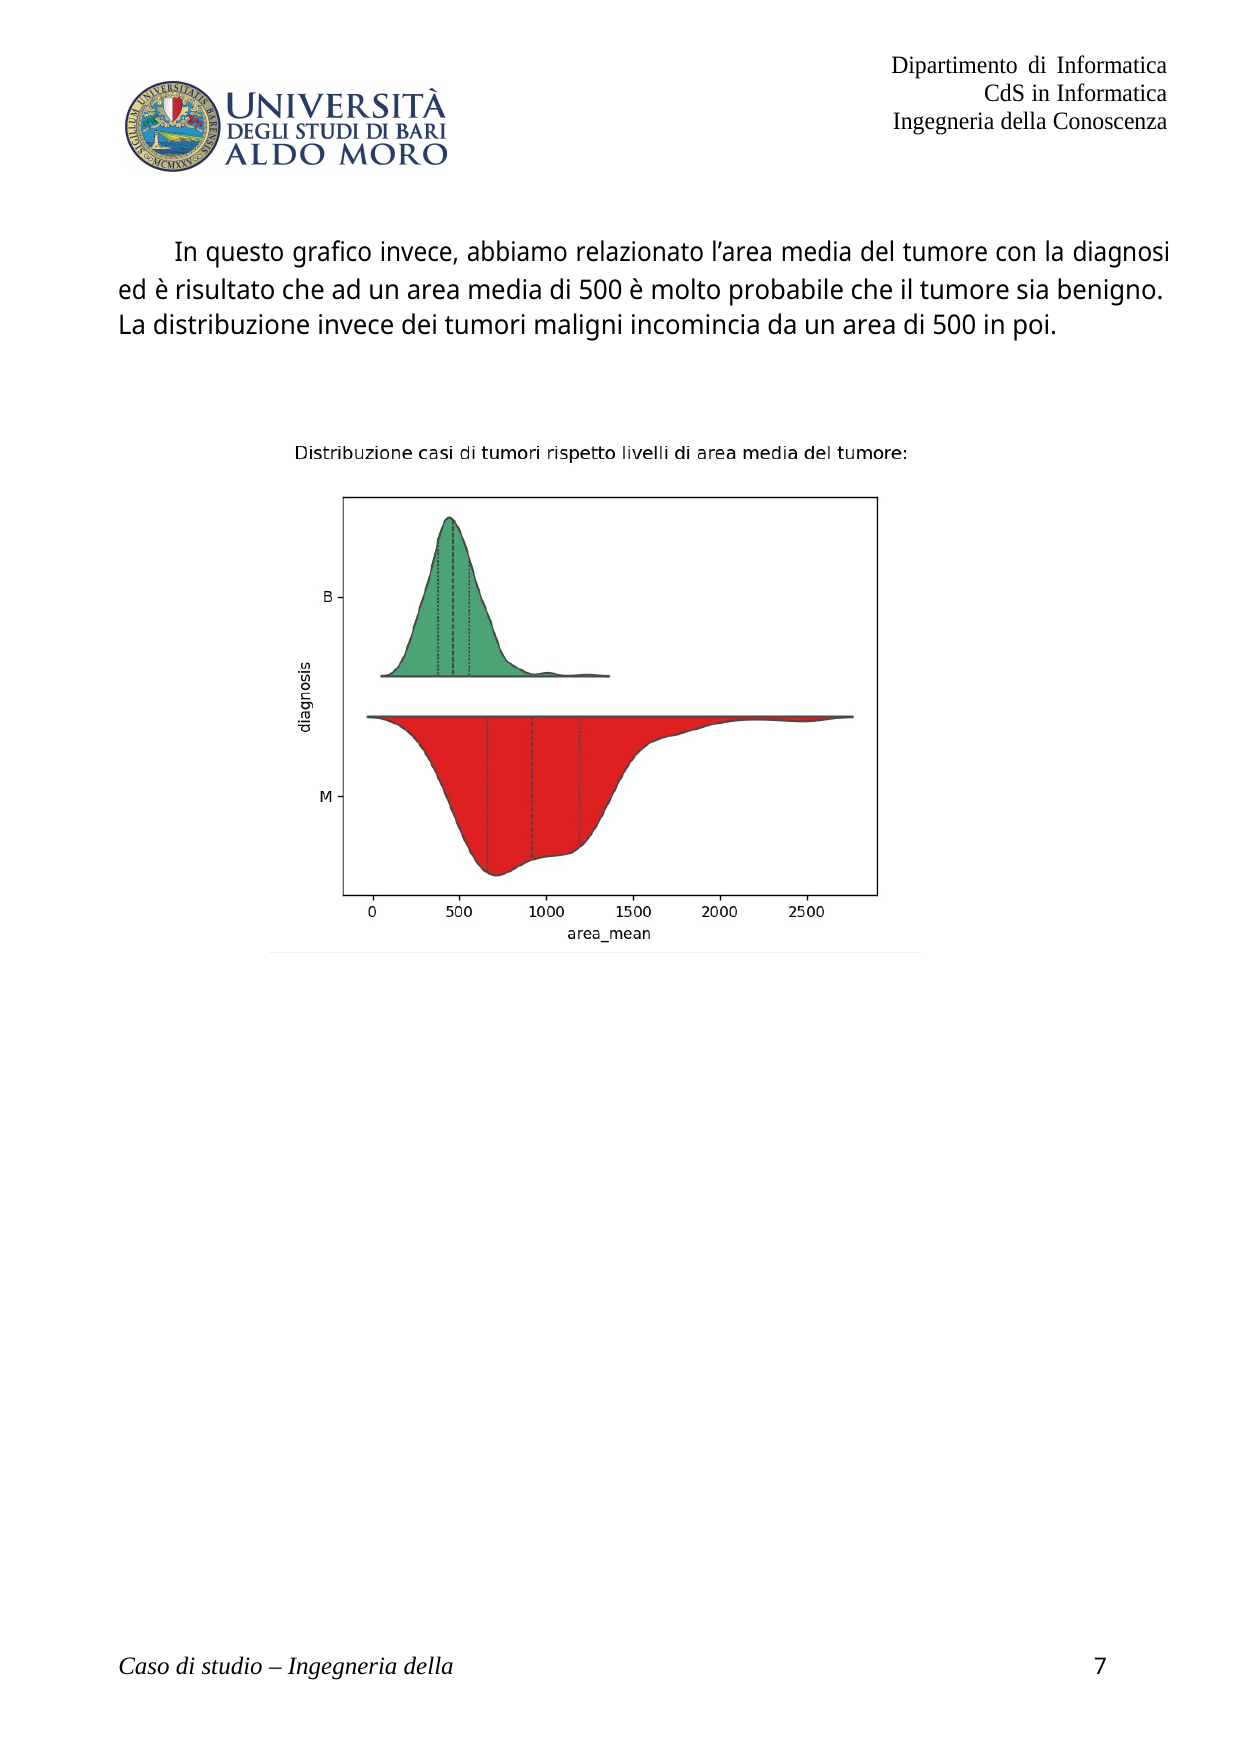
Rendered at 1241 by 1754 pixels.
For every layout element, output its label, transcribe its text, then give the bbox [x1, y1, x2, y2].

picture [269, 440, 922, 953]
picture [124, 80, 448, 172]
text In questo grafico invece, abbiamo relazionato l’area media del tumore con la diagnosi ed è risultato che ad un area media di 500 è molto probabile che il tumore sia benigno. La distribuzione invece dei tumori maligni incomincia da un area di 500 in poi. [118, 217, 1196, 342]
